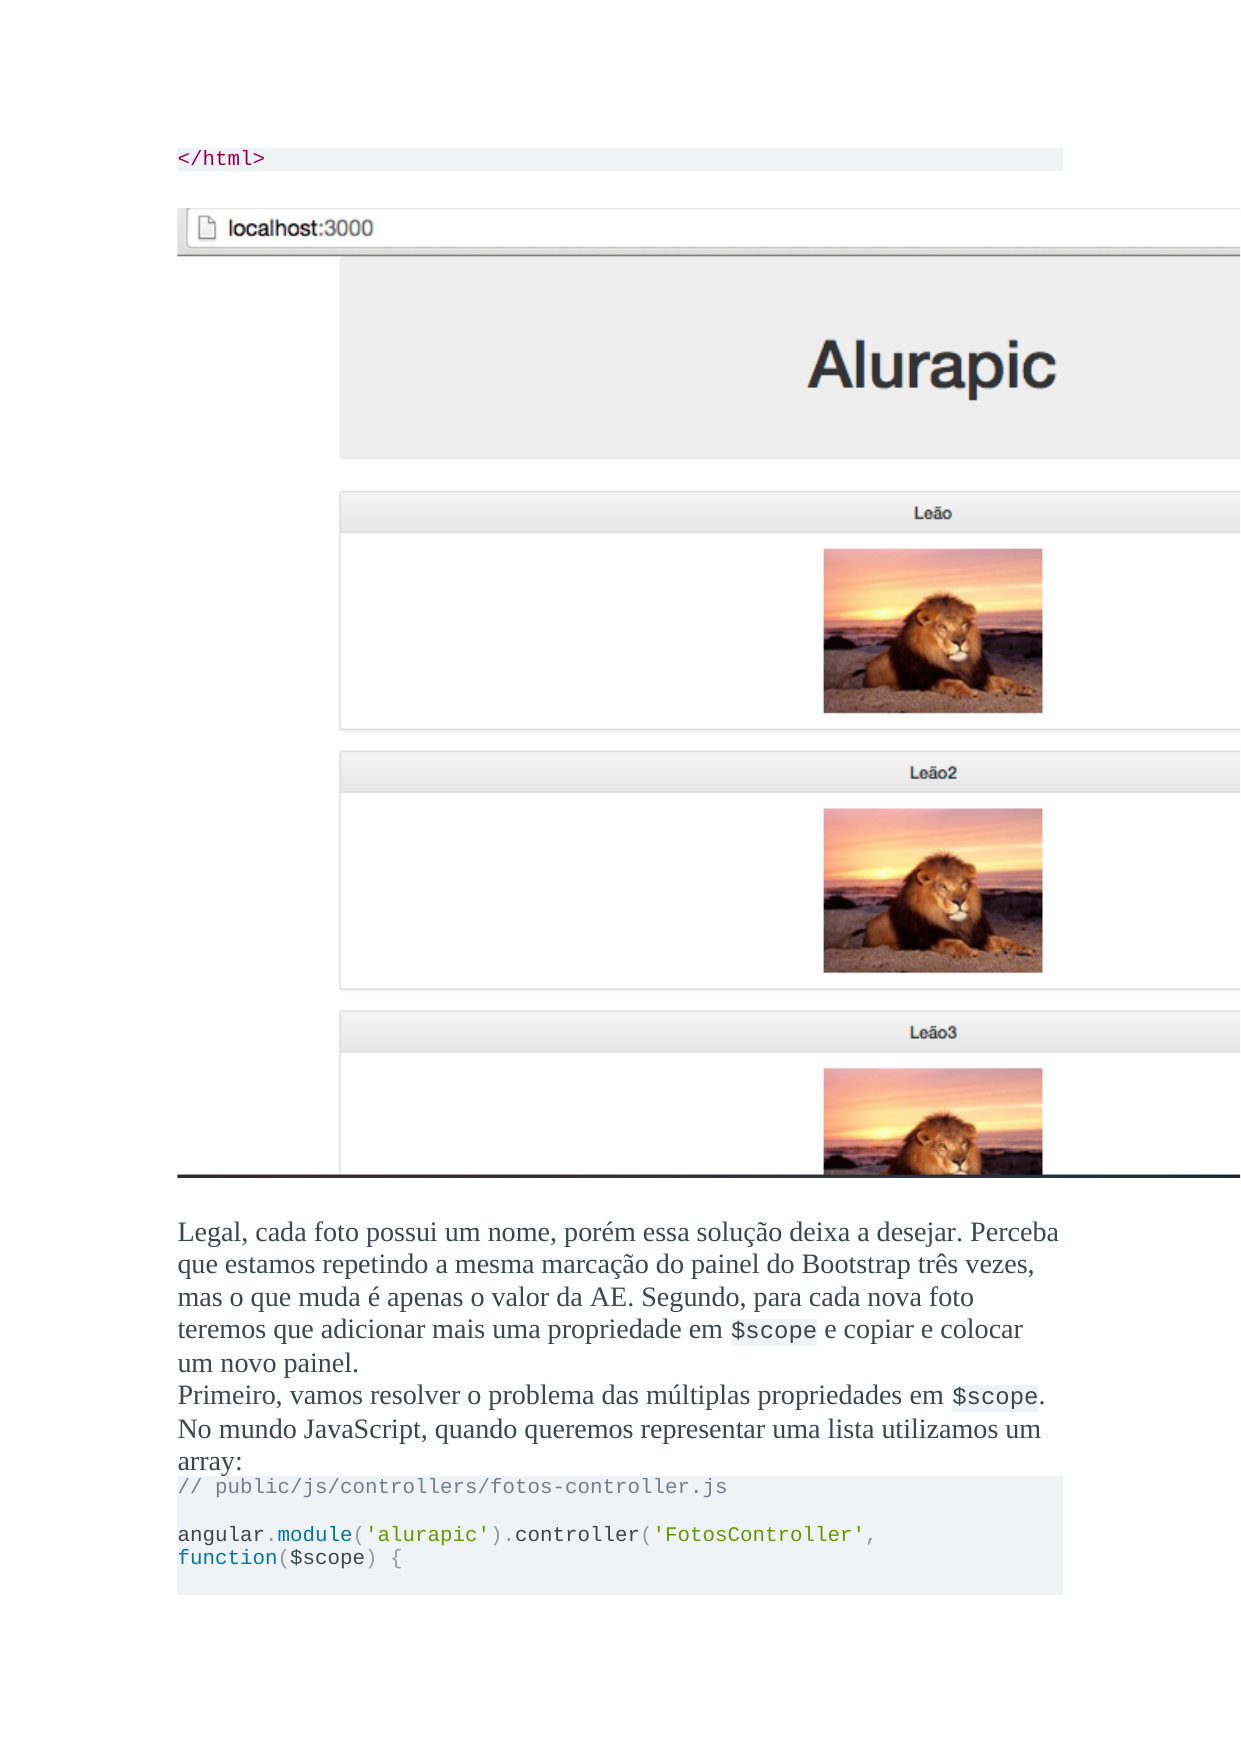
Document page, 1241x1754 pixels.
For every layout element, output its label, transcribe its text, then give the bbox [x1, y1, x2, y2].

text </html> [177, 148, 1063, 171]
text Primeiro, vamos resolver o problema das múltiplas propriedades em $scope. No mundo JavaScript, quando queremos representar uma lista utilizamos um array: [177, 1378, 1063, 1476]
text angular.module('alurapic').controller('FotosController', function($scope) { [177, 1524, 1063, 1571]
text // public/js/controllers/fotos-controller.js [177, 1476, 1063, 1500]
text Legal, cada foto possui um nome, porém essa solução deixa a desejar. Perceba que estamos repetindo a mesma marcação do painel do Bootstrap três vezes, mas o que muda é apenas o valor da AE. Segundo, para cada nova foto teremos que adicionar mais uma propriedade em $scope e copiar e colocar um novo painel. [177, 1215, 1063, 1378]
picture [177, 208, 1241, 1178]
